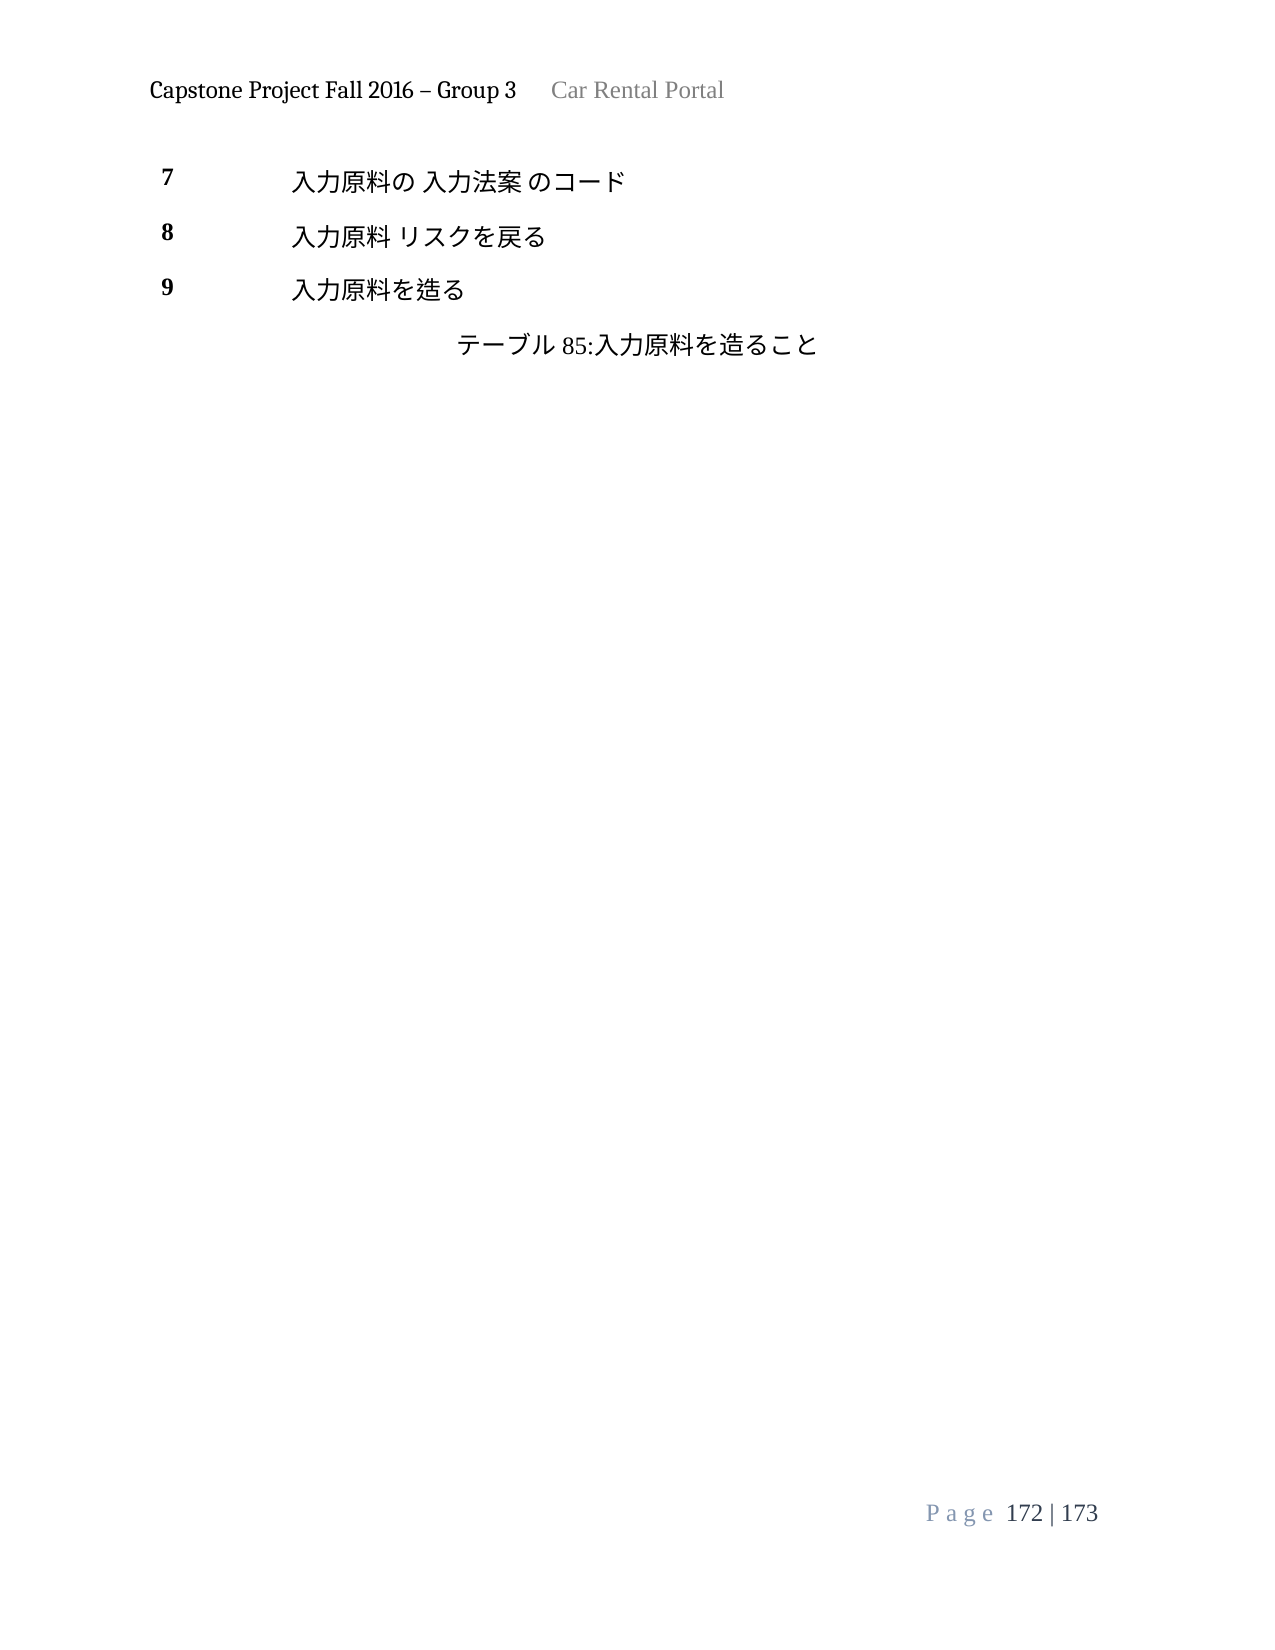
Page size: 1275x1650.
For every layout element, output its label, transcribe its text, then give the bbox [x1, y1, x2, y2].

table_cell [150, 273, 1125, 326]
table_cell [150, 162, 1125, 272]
text テーブル 85:入力原料を造ること [150, 326, 1125, 362]
